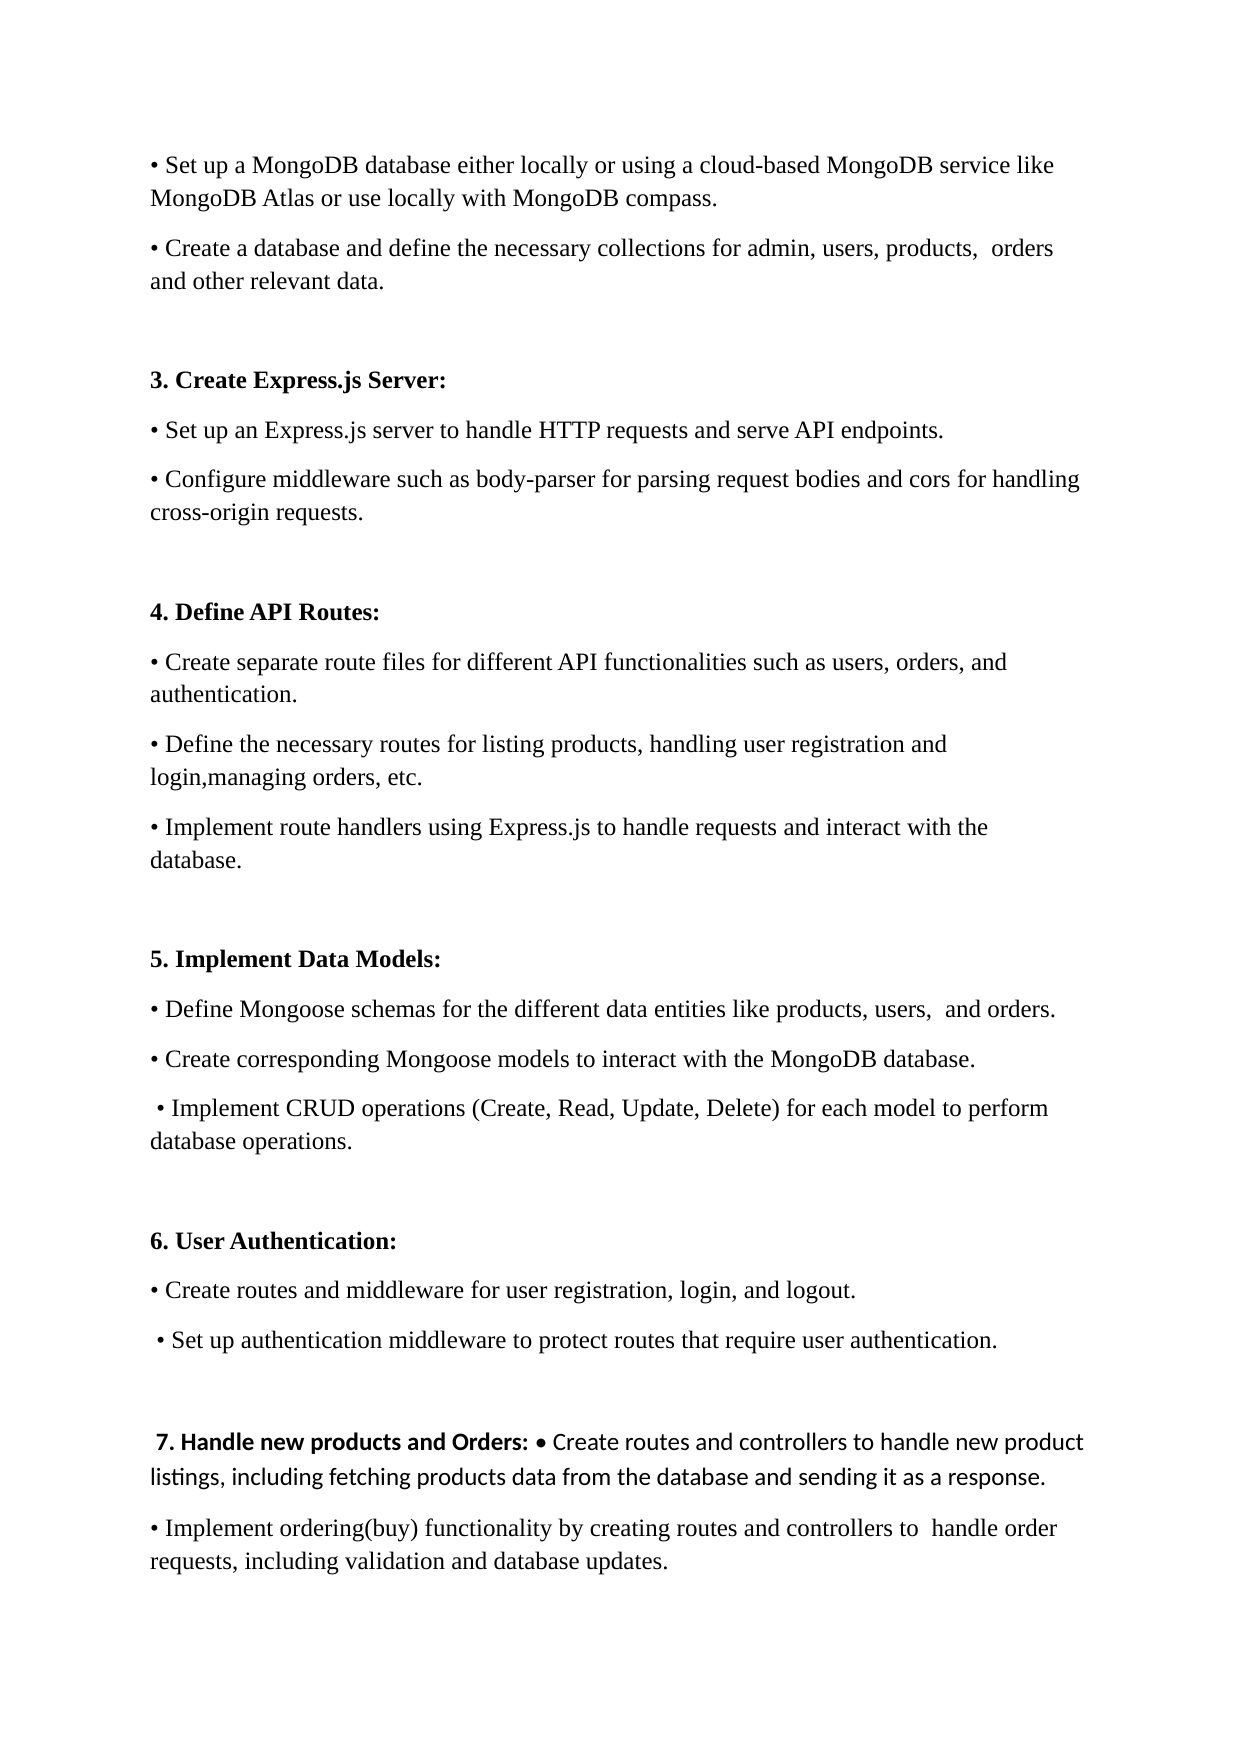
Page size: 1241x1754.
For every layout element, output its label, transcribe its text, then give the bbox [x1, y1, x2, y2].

text 6. User Authentication: [150, 1226, 1090, 1254]
text • Implement ordering(buy) functionality by creating routes and controllers to handle order requests, including validation and database updates. [150, 1513, 1090, 1575]
text • Create corresponding Mongoose models to interact with the MongoDB database. [150, 1044, 1090, 1072]
text 3. Create Express.js Server: [150, 365, 1090, 394]
text 4. Define API Routes: [150, 597, 1090, 626]
text • Create routes and middleware for user registration, login, and logout. [150, 1276, 1090, 1304]
text • Implement route handlers using Express.js to handle requests and interact with the database. [150, 812, 1090, 874]
text • Create a database and define the necessary collections for admin, users, products, orders and other relevant data. [150, 233, 1090, 294]
text • Implement CRUD operations (Create, Read, Update, Delete) for each model to perform database operations. [150, 1093, 1090, 1155]
text • Define Mongoose schemas for the different data entities like products, users, and orders. [150, 994, 1090, 1023]
text • Create separate route files for different API functionalities such as users, orders, and authentication. [150, 647, 1090, 708]
text • Configure middleware such as body-parser for parsing request bodies and cors for handling cross-origin requests. [150, 464, 1090, 526]
text • Set up an Express.js server to handle HTTP requests and serve API endpoints. [150, 415, 1090, 443]
text 7. Handle new products and Orders: • Create routes and controllers to handle new product listings, including fetching products data from the database and sending it as a response. [150, 1427, 1090, 1492]
text • Define the necessary routes for listing products, handling user registration and login,managing orders, etc. [150, 729, 1090, 791]
text 5. Implement Data Models: [150, 944, 1090, 973]
text • Set up authentication middleware to protect routes that require user authentication. [150, 1325, 1090, 1354]
text • Set up a MongoDB database either locally or using a cloud-based MongoDB service like MongoDB Atlas or use locally with MongoDB compass. [150, 150, 1090, 212]
